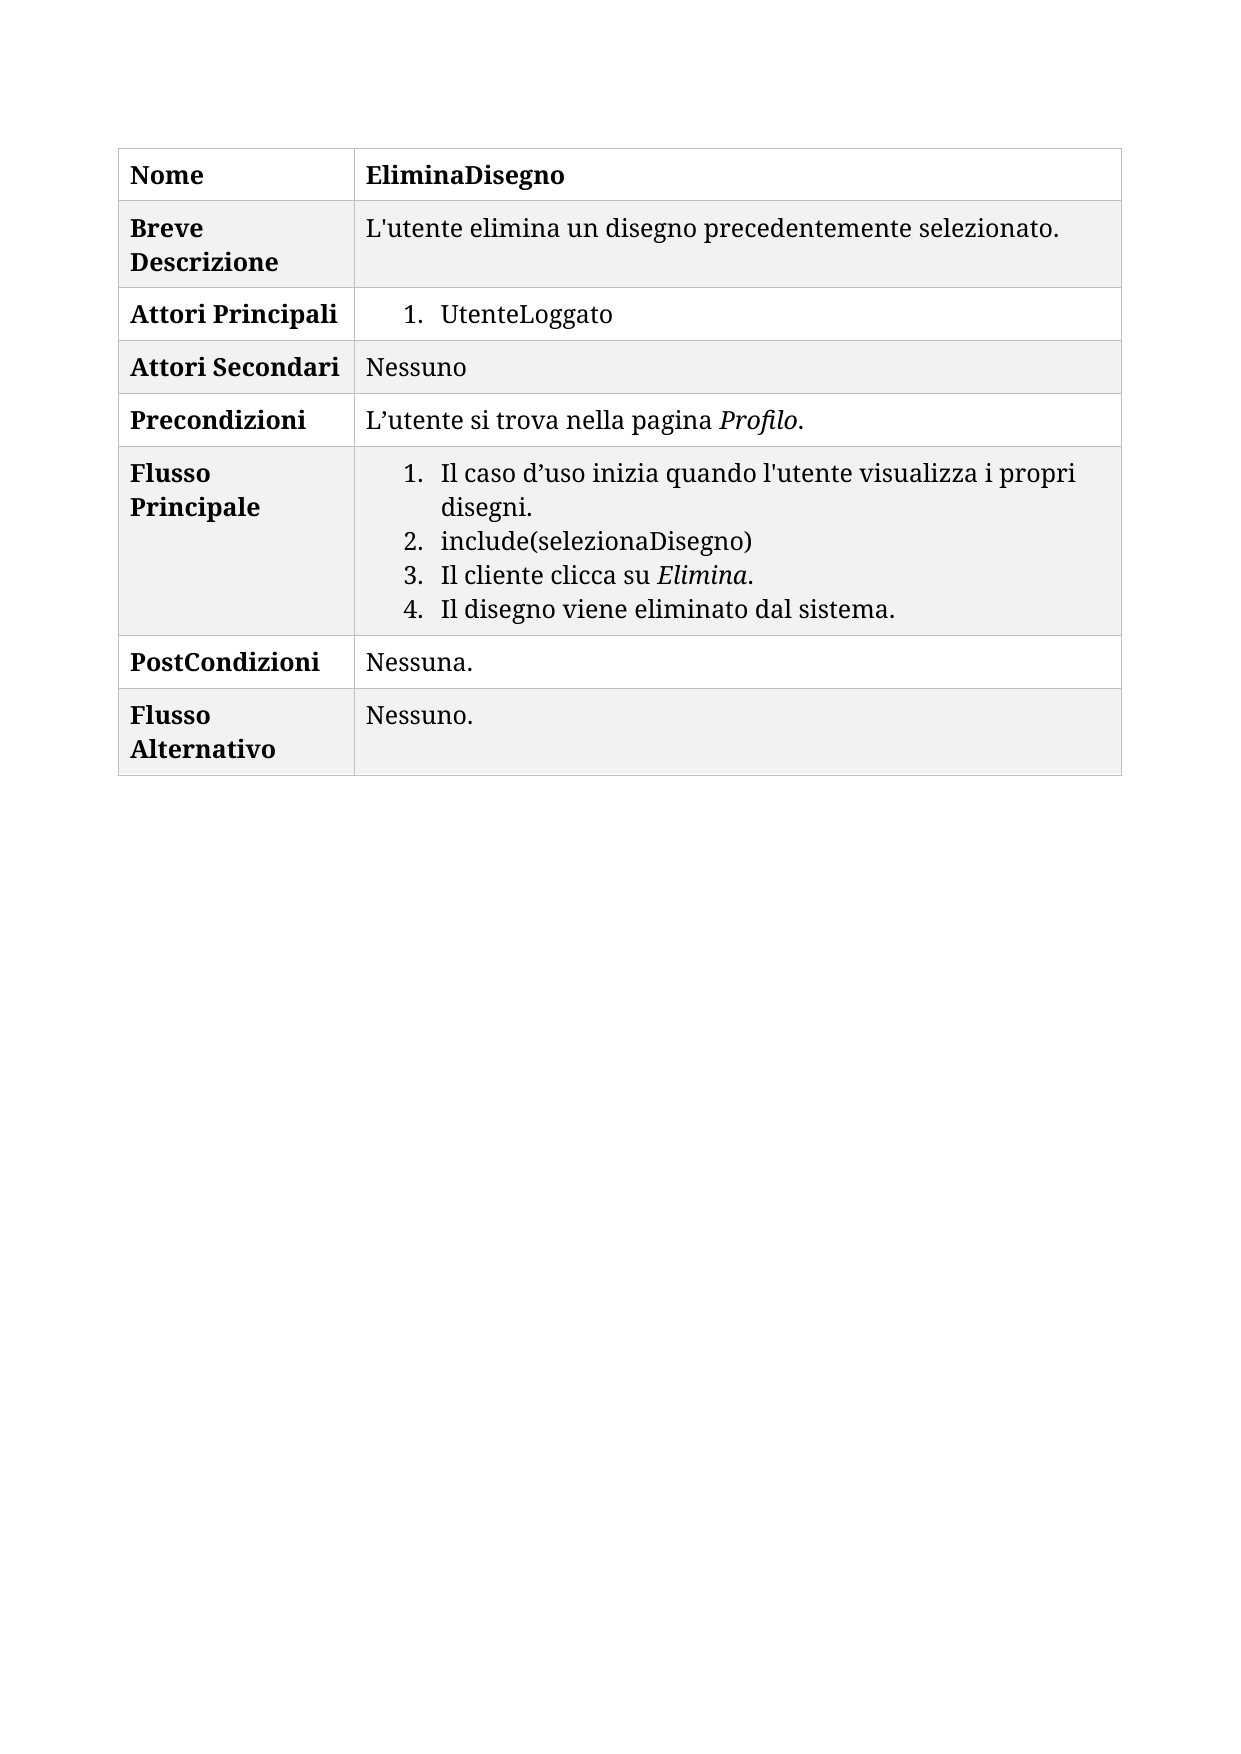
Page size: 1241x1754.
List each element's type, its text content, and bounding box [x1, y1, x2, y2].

table_cell UtenteLoggato [355, 288, 1121, 340]
table_cell L'utente elimina un disegno precedentemente selezionato. [355, 201, 1121, 287]
table_header Nome [119, 149, 354, 200]
table_cell Breve Descrizione [119, 201, 354, 287]
table_cell L’utente si trova nella pagina Profilo. [355, 394, 1121, 446]
table_cell Attori Secondari [119, 341, 354, 393]
table_cell Attori Principali [119, 288, 354, 340]
table_cell Il caso d’uso inizia quando l'utente visualizza i propri disegni. include(selezionaDisegno) Il cliente clicca su Elimina. Il disegno viene eliminato dal sistema. [355, 447, 1121, 635]
table_cell PostCondizioni [119, 636, 354, 688]
table_cell Nessuno [355, 341, 1121, 393]
table_header EliminaDisegno [355, 149, 1121, 200]
table_cell Nessuno. [355, 689, 1121, 774]
table_cell Precondizioni [119, 394, 354, 446]
table_cell Flusso Principale [119, 447, 354, 635]
table_cell Nessuna. [355, 636, 1121, 688]
table_cell Flusso Alternativo [119, 689, 354, 774]
